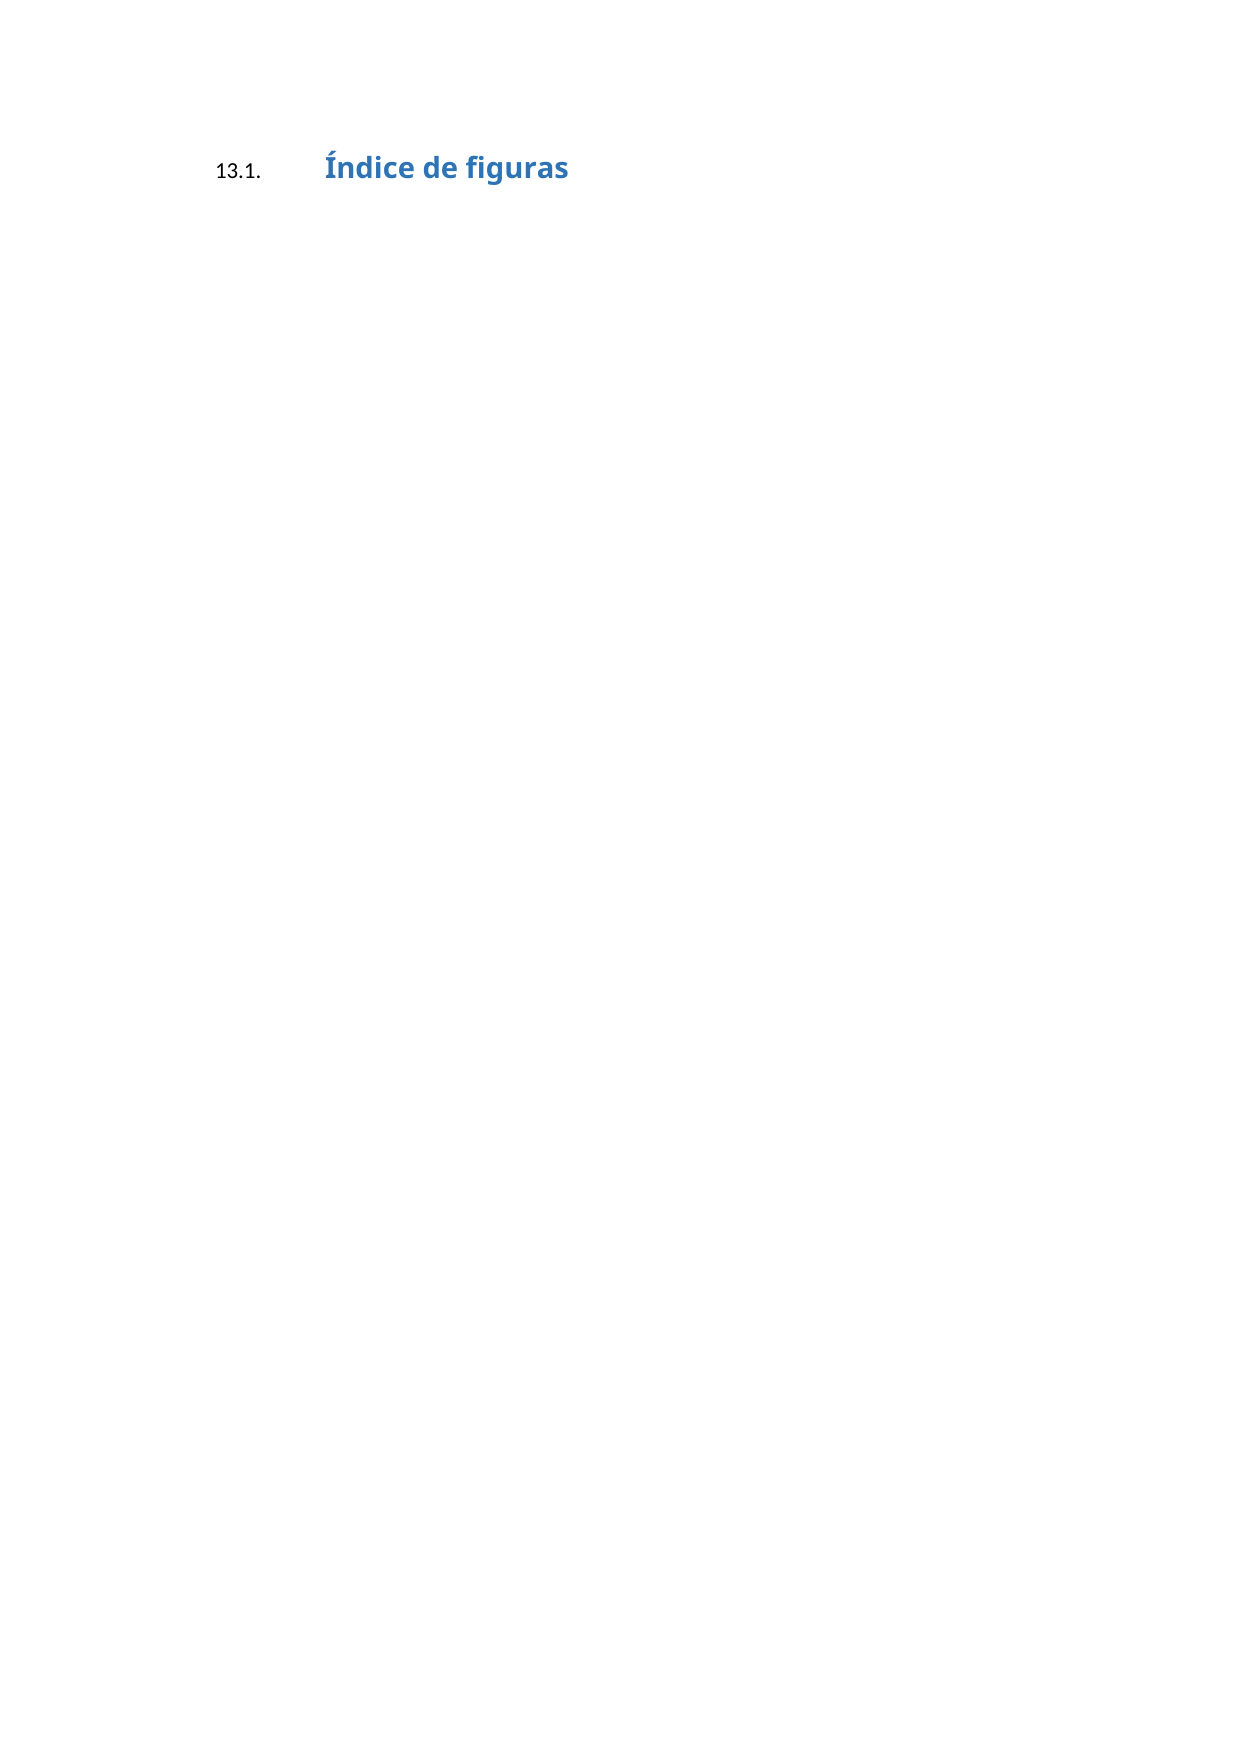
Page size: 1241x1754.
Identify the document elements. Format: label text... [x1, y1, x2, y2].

list Índice de figuras [215, 148, 1063, 187]
